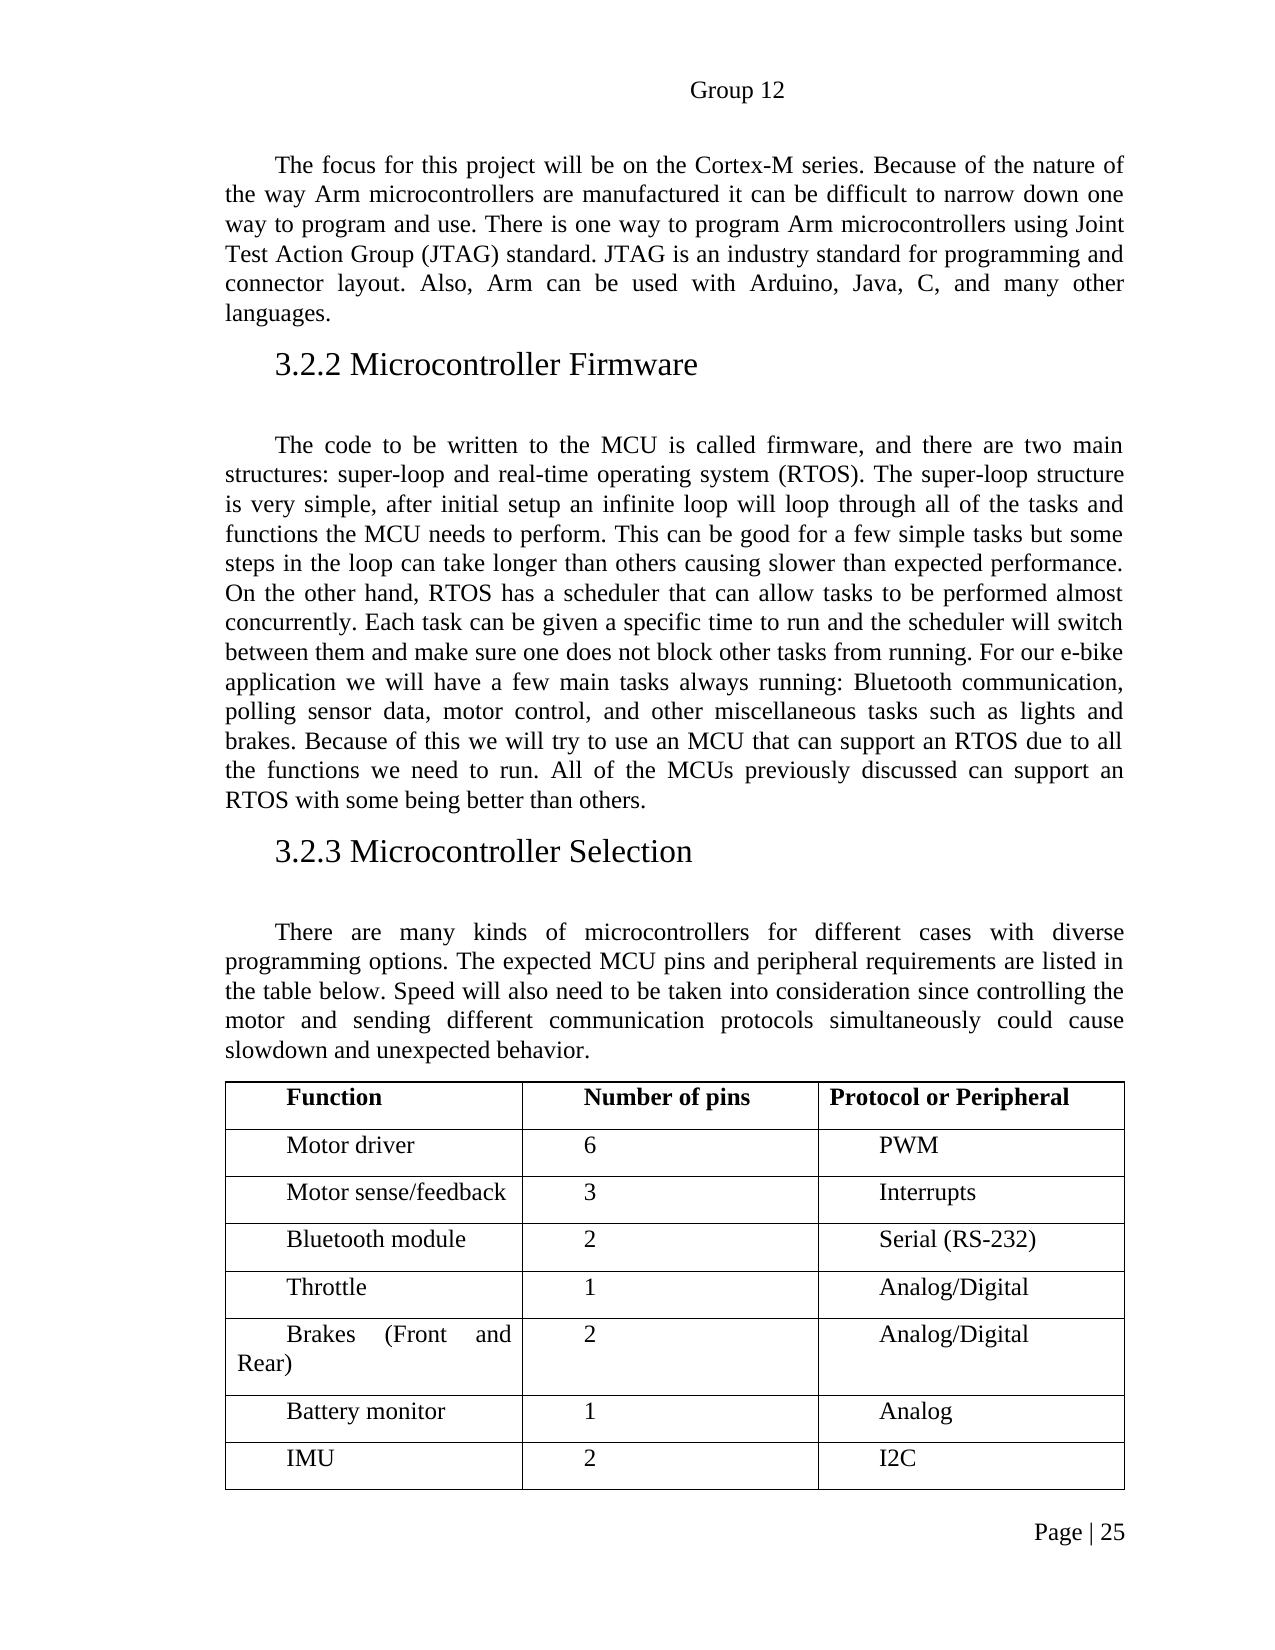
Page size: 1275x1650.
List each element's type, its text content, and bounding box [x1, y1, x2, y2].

table_cell Battery monitor [226, 1396, 522, 1442]
table_cell 6 [523, 1130, 818, 1176]
subtitle 3.2.3 Microcontroller Selection [225, 831, 1125, 869]
table_cell Motor sense/feedback [226, 1177, 522, 1223]
table_cell Brakes (Front and Rear) [226, 1319, 522, 1395]
table_cell Analog/Digital [819, 1272, 1124, 1318]
table_cell Interrupts [819, 1177, 1124, 1223]
table_cell 1 [523, 1396, 818, 1442]
table_cell 2 [523, 1319, 818, 1395]
table_cell PWM [819, 1130, 1124, 1176]
table_cell Analog/Digital [819, 1319, 1124, 1395]
subtitle 3.2.2 Microcontroller Firmware [225, 344, 1125, 382]
table_header Protocol or Peripheral [819, 1083, 1124, 1129]
text There are many kinds of microcontrollers for different cases with diverse programming options. The expected MCU pins and peripheral requirements are listed in the table below. Speed will also need to be taken into consideration since controlling the motor and sending different communication protocols simultaneously could cause slowdown and unexpected behavior. [225, 917, 1125, 1064]
table_cell Motor driver [226, 1130, 522, 1176]
table_cell 3 [523, 1177, 818, 1223]
table_cell IMU [226, 1443, 522, 1489]
table_header Number of pins [523, 1083, 818, 1129]
table_cell Throttle [226, 1272, 522, 1318]
table_cell Bluetooth module [226, 1224, 522, 1271]
table_cell I2C [819, 1443, 1124, 1489]
table_cell 2 [523, 1443, 818, 1489]
table_cell 1 [523, 1272, 818, 1318]
table_cell Analog [819, 1396, 1124, 1442]
text The code to be written to the MCU is called firmware, and there are two main structures: super-loop and real-time operating system (RTOS). The super-loop structure is very simple, after initial setup an infinite loop will loop through all of the tasks and functions the MCU needs to perform. This can be good for a few simple tasks but some steps in the loop can take longer than others causing slower than expected performance. On the other hand, RTOS has a scheduler that can allow tasks to be performed almost concurrently. Each task can be given a specific time to run and the scheduler will switch between them and make sure one does not block other tasks from running. For our e-bike application we will have a few main tasks always running: Bluetooth communication, polling sensor data, motor control, and other miscellaneous tasks such as lights and brakes. Because of this we will try to use an MCU that can support an RTOS due to all the functions we need to run. All of the MCUs previously discussed can support an RTOS with some being better than others. [225, 430, 1125, 814]
table_cell 2 [523, 1224, 818, 1271]
table_cell Serial (RS-232) [819, 1224, 1124, 1271]
text The focus for this project will be on the Cortex-M series. Because of the nature of the way Arm microcontrollers are manufactured it can be difficult to narrow down one way to program and use. There is one way to program Arm microcontrollers using Joint Test Action Group (JTAG) standard. JTAG is an industry standard for programming and connector layout. Also, Arm can be used with Arduino, Java, C, and many other languages. [225, 150, 1125, 327]
table_header Function [226, 1083, 522, 1129]
